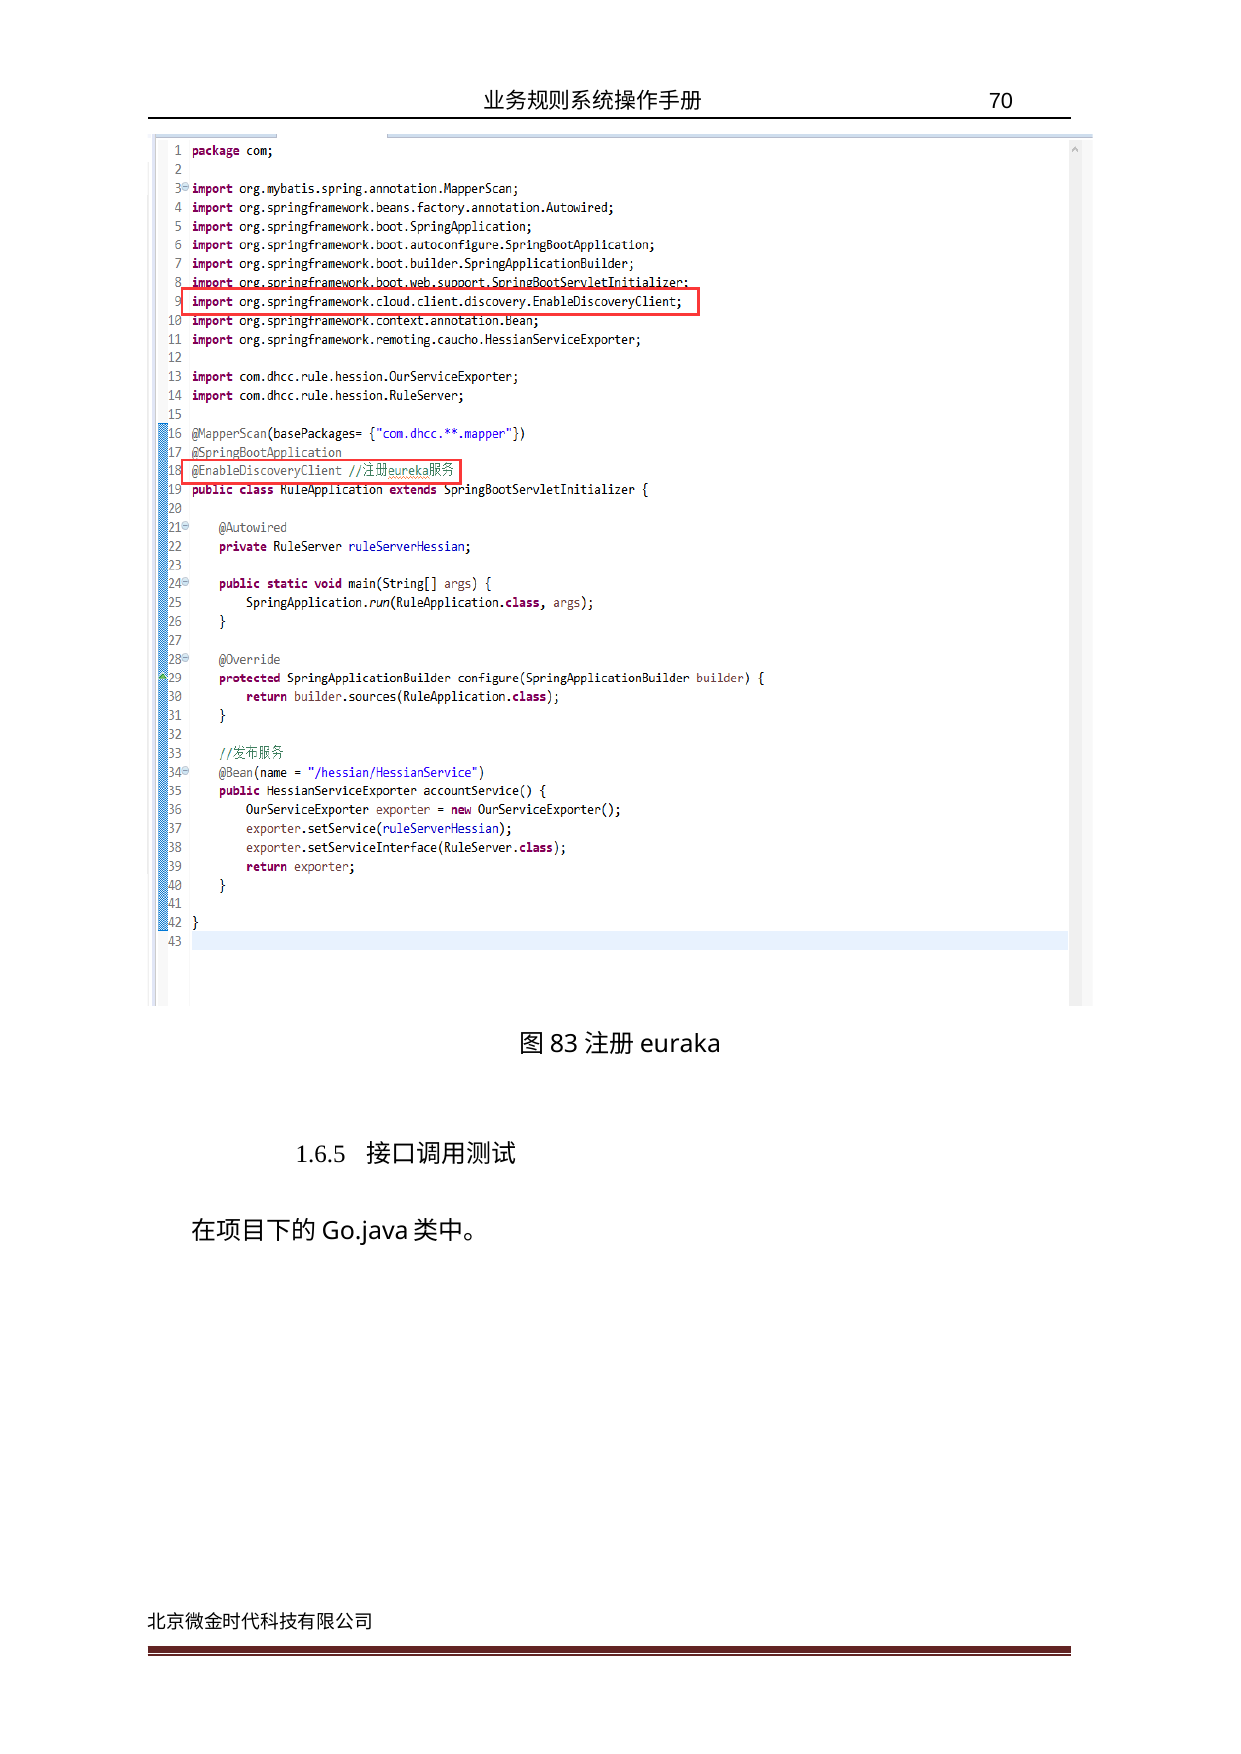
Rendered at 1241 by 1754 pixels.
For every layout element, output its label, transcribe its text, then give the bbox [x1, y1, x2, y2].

subtitle 接口调用测试 [295, 1119, 1067, 1184]
text 图83 注册euraka [148, 1009, 1092, 1074]
picture [147, 134, 1093, 1006]
text 在项目下的Go.java类中。 [148, 1196, 1092, 1261]
